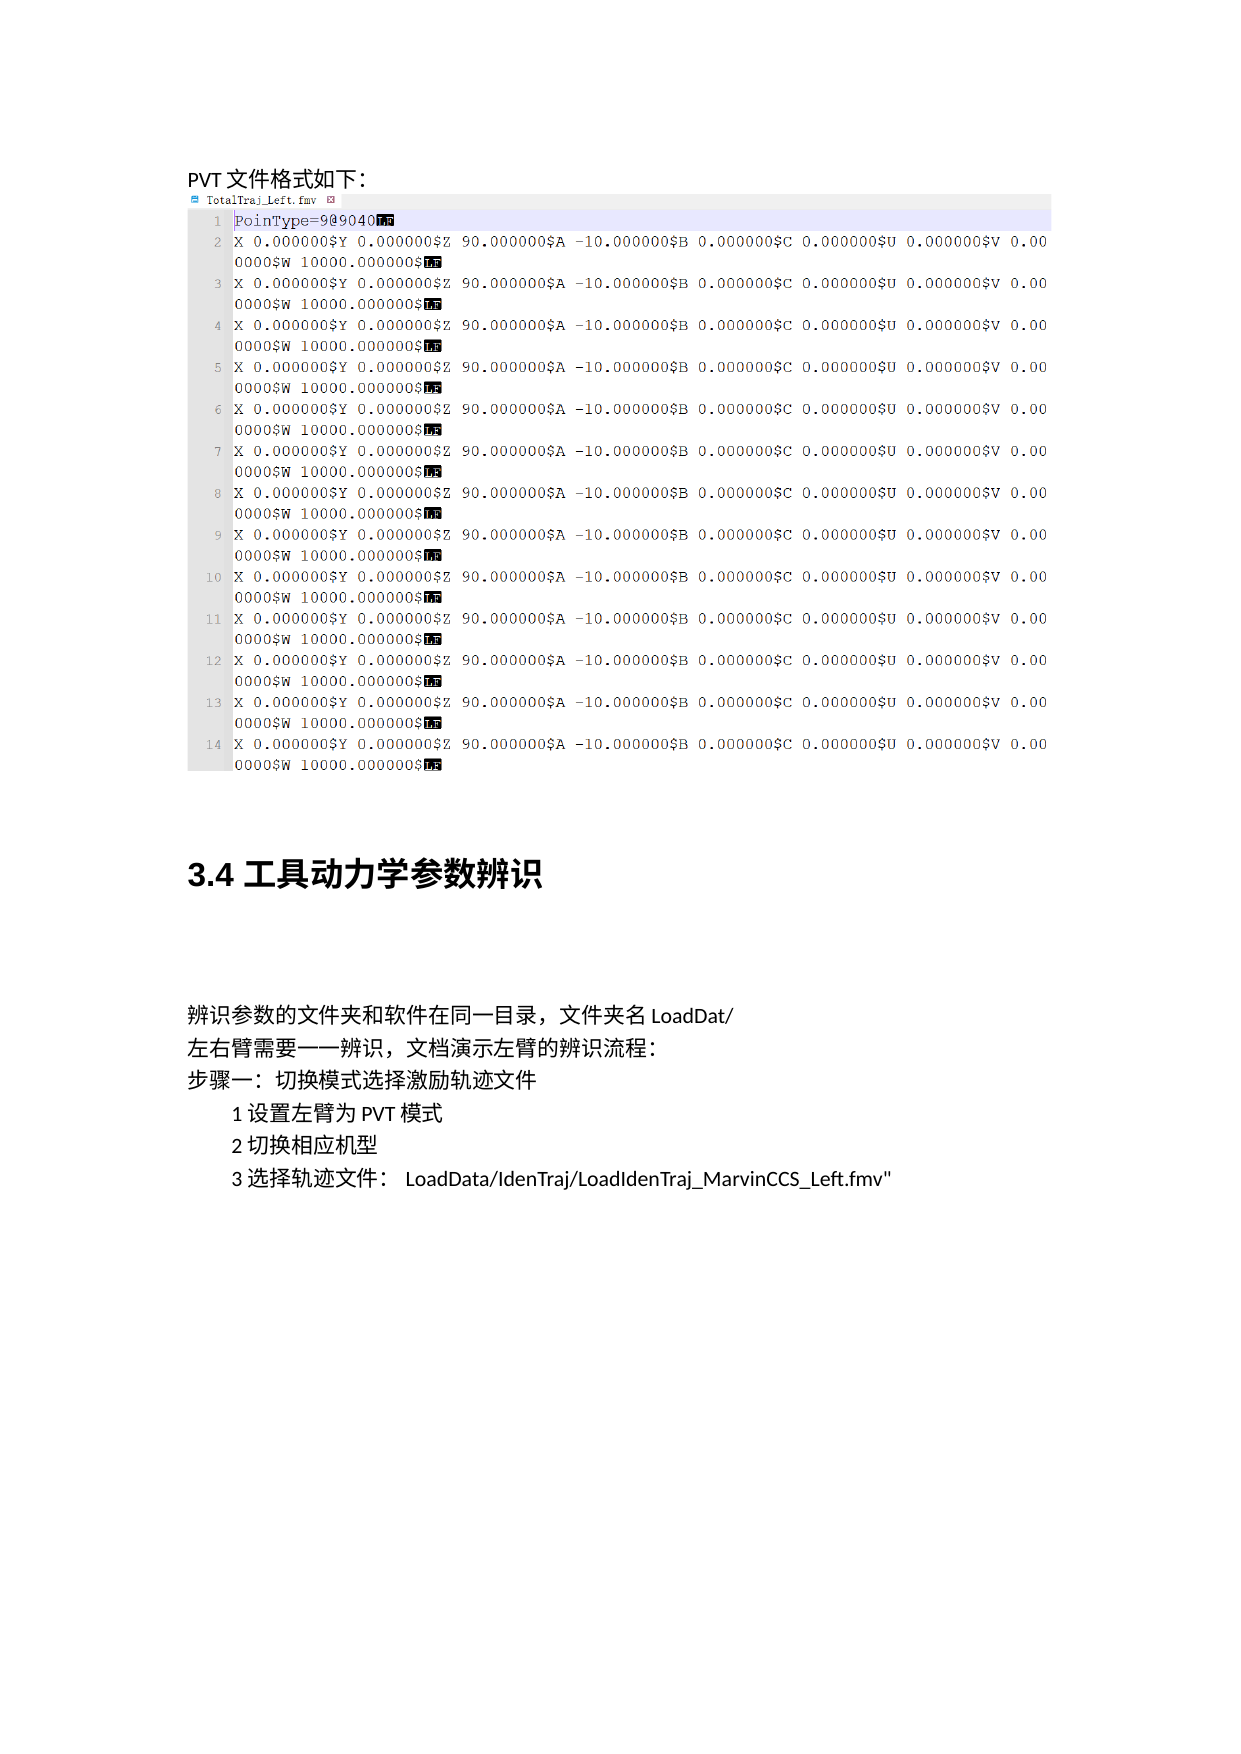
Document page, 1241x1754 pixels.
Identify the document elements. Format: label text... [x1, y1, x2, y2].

text 辨识参数的文件夹和软件在同一目录，文件夹名LoadDat/ [187, 998, 1053, 1030]
picture [187, 194, 1052, 771]
text PVT文件格式如下： [187, 162, 1053, 194]
text 3 选择轨迹文件： LoadData/IdenTraj/LoadIdenTraj_MarvinCCS_Left.fmv" [187, 1160, 1053, 1193]
subtitle 3.4 工具动力学参数辨识 [187, 839, 1053, 904]
text 2 切换相应机型 [187, 1128, 1053, 1160]
text 左右臂需要一一辨识，文档演示左臂的辨识流程： [187, 1030, 1053, 1063]
text 1 设置左臂为PVT模式 [187, 1095, 1053, 1128]
text 步骤一：切换模式选择激励轨迹文件 [187, 1063, 1053, 1095]
